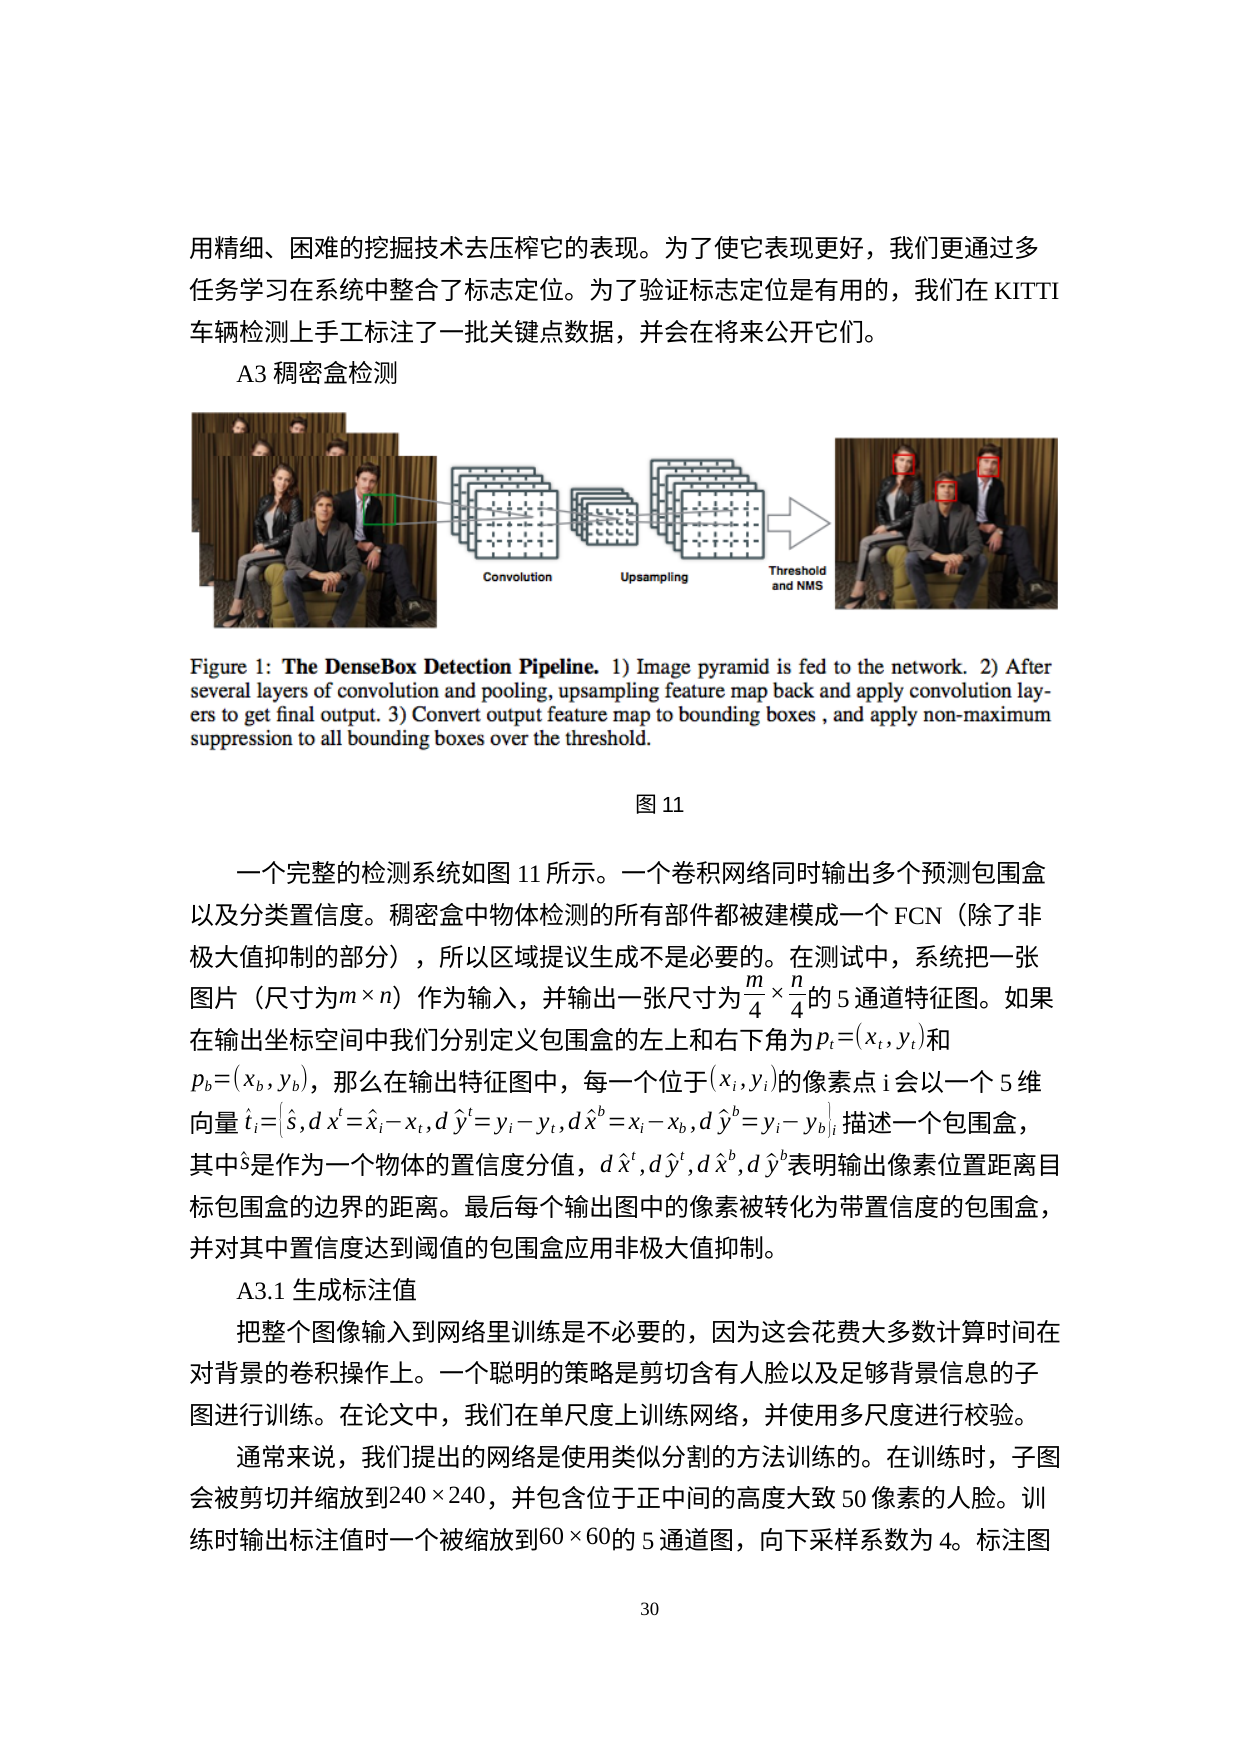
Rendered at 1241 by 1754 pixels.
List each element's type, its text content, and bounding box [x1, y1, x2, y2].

picture [188, 401, 1060, 752]
text A3 稠密盒检测 [189, 349, 1063, 391]
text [189, 224, 1063, 349]
text A3.1 生成标注值 [189, 1266, 1063, 1308]
text 把整个图像输入到网络里训练是不必要的，因为这会花费大多数计算时间在对背景的卷积操作上。一个聪明的策略是剪切含有人脸以及足够背景信息的子图进行训练。在论文中，我们在单尺度上训练网络，并使用多尺度进行校验。 [189, 1308, 1063, 1433]
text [189, 1433, 1063, 1558]
